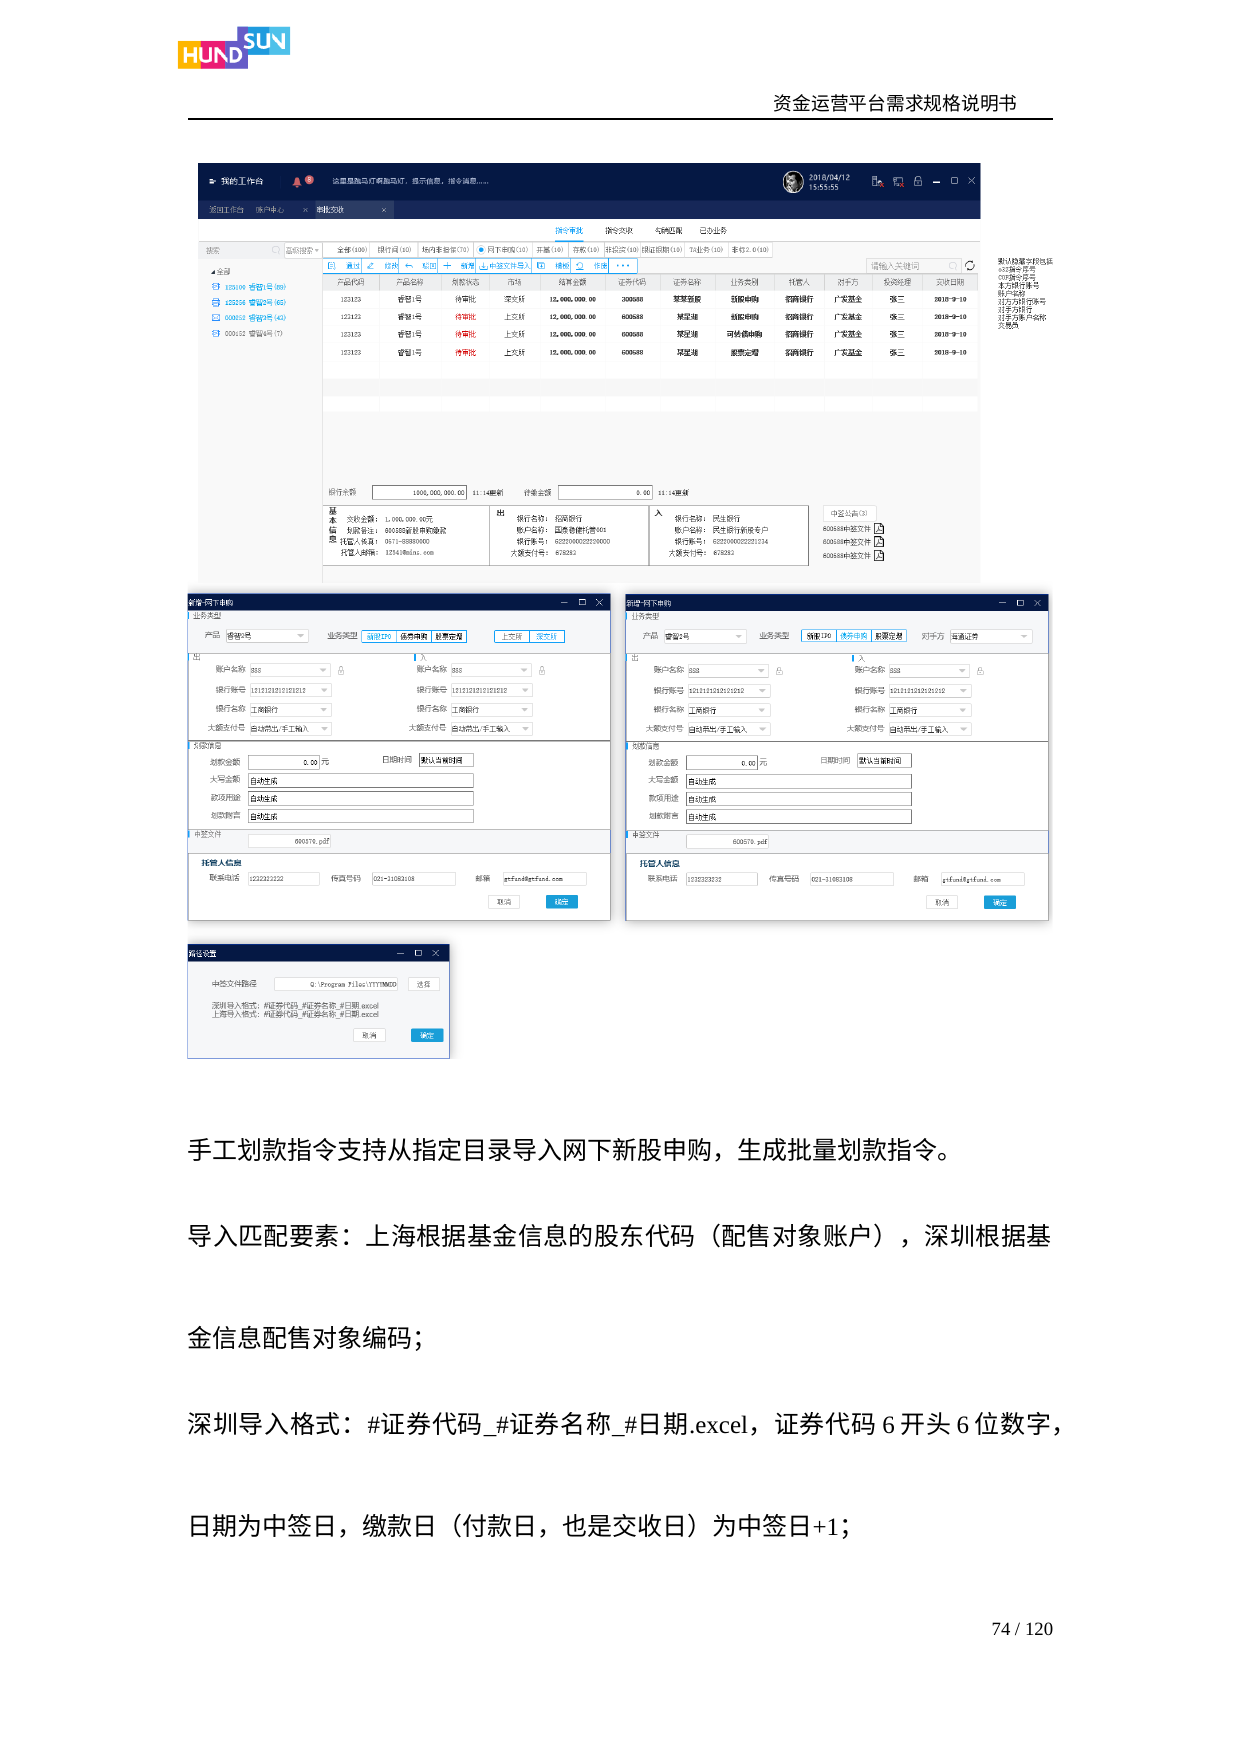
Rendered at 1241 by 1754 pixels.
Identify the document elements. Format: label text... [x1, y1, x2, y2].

picture [187, 163, 1053, 1059]
picture [177, 26, 291, 69]
text 深圳导入格式：#证券代码_#证券名称_#日期.excel，证券代码6开头6位数字，日期为中签日，缴款日（付款日，也是交收日）为中签日+1； [187, 1389, 1053, 1558]
text 导入匹配要素：上海根据基金信息的股东代码（配售对象账户），深圳根据基金信息配售对象编码； [187, 1201, 1053, 1371]
text 手工划款指令支持从指定目录导入网下新股申购，生成批量划款指令。 [187, 1059, 1053, 1183]
